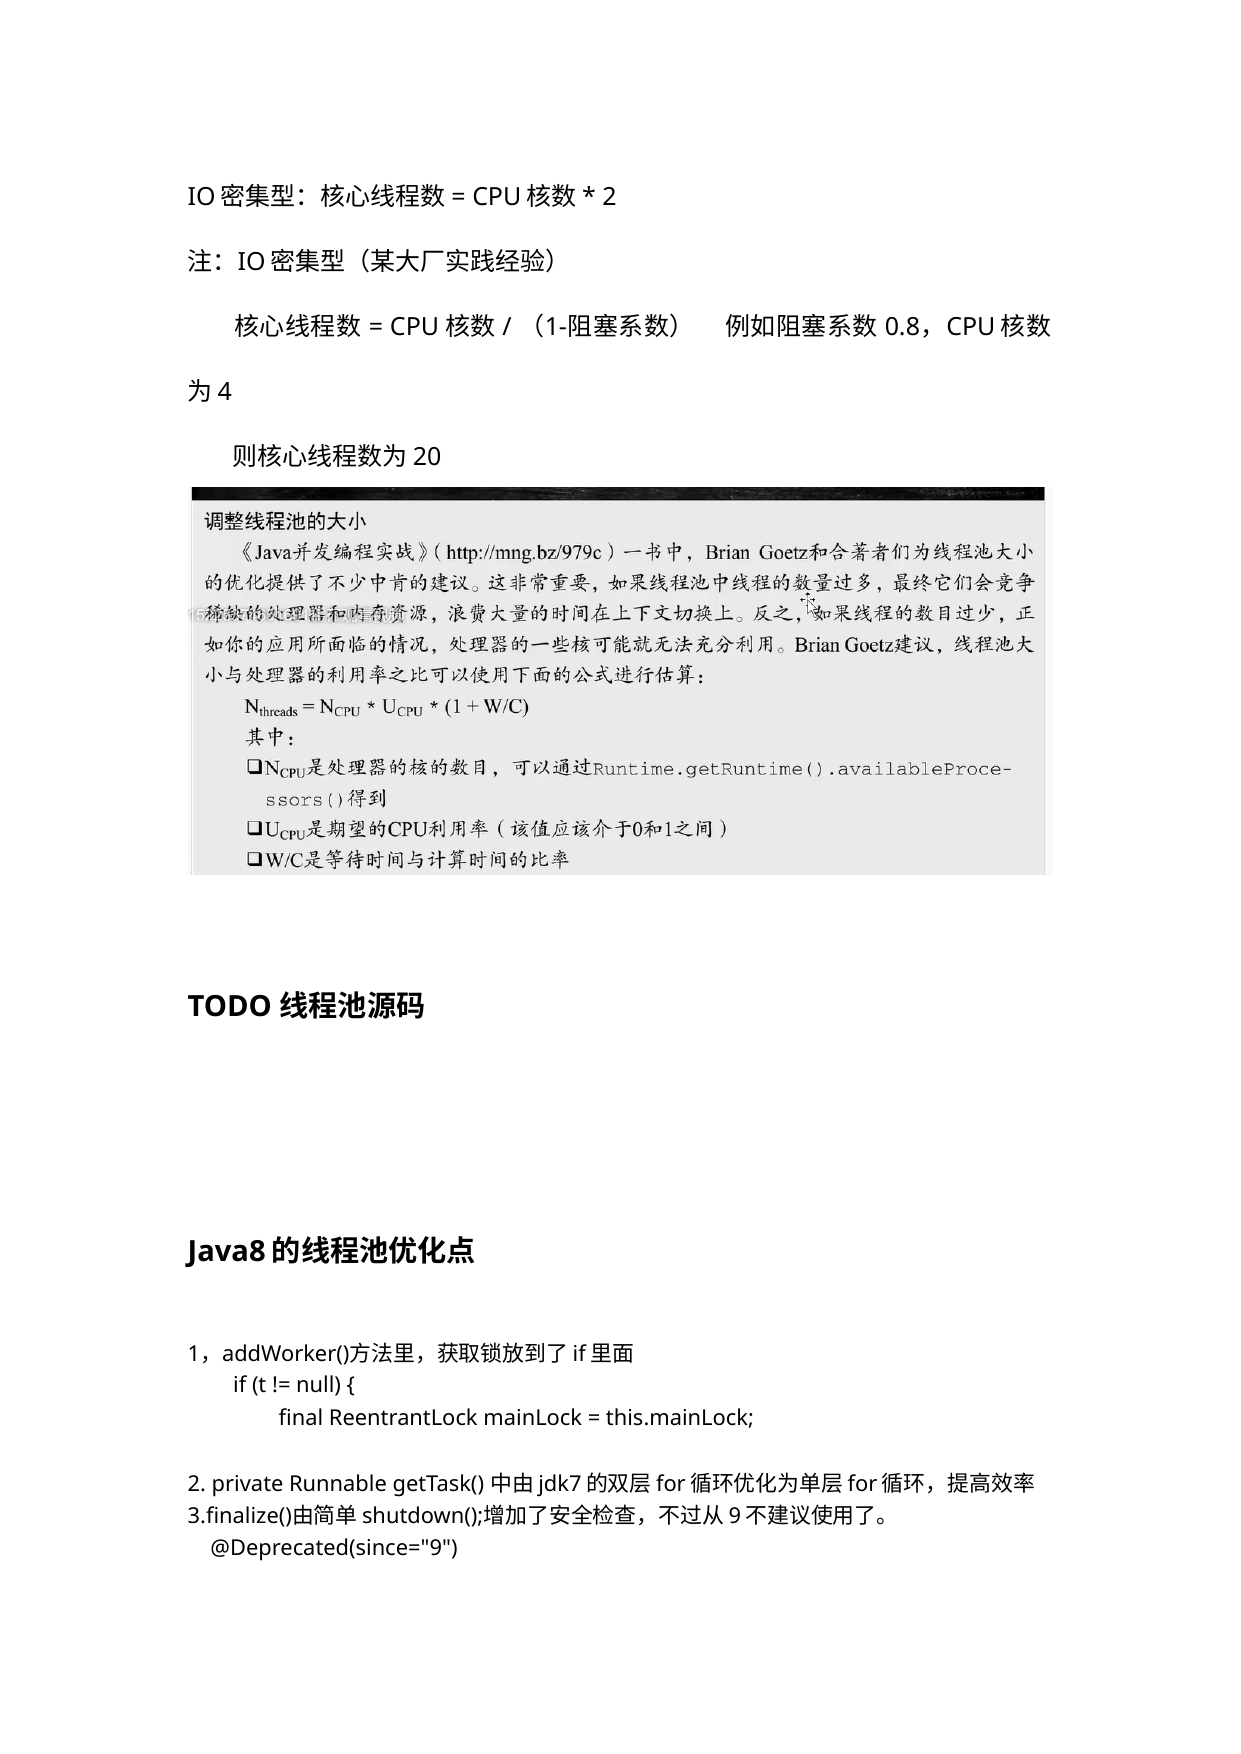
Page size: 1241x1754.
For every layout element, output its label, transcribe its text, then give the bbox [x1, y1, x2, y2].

text 2. private Runnable getTask() 中由jdk7的双层for循环优化为单层for循环，提高效率 [187, 1466, 1053, 1498]
text 3.finalize()由简单shutdown();增加了安全检查，不过从9不建议使用了。 [187, 1498, 1053, 1531]
subtitle Java8的线程池优化点 [187, 1217, 1053, 1282]
subtitle TODO 线程池源码 [187, 971, 1053, 1036]
text 1，addWorker()方法里，获取锁放到了if里面 [187, 1336, 1053, 1368]
text 核心线程数 = CPU核数 / （1-阻塞系数） 例如阻塞系数 0.8，CPU核数为4 [187, 292, 1053, 422]
text IO密集型：核心线程数 = CPU核数 * 2 [187, 162, 1053, 227]
text 注：IO密集型（某大厂实践经验） [187, 227, 1053, 292]
text if (t != null) { [187, 1368, 1053, 1401]
text 则核心线程数为20 [187, 422, 1053, 487]
picture [187, 487, 1053, 875]
text final ReentrantLock mainLock = this.mainLock; [187, 1401, 1053, 1433]
text @Deprecated(since="9") [187, 1531, 1053, 1563]
